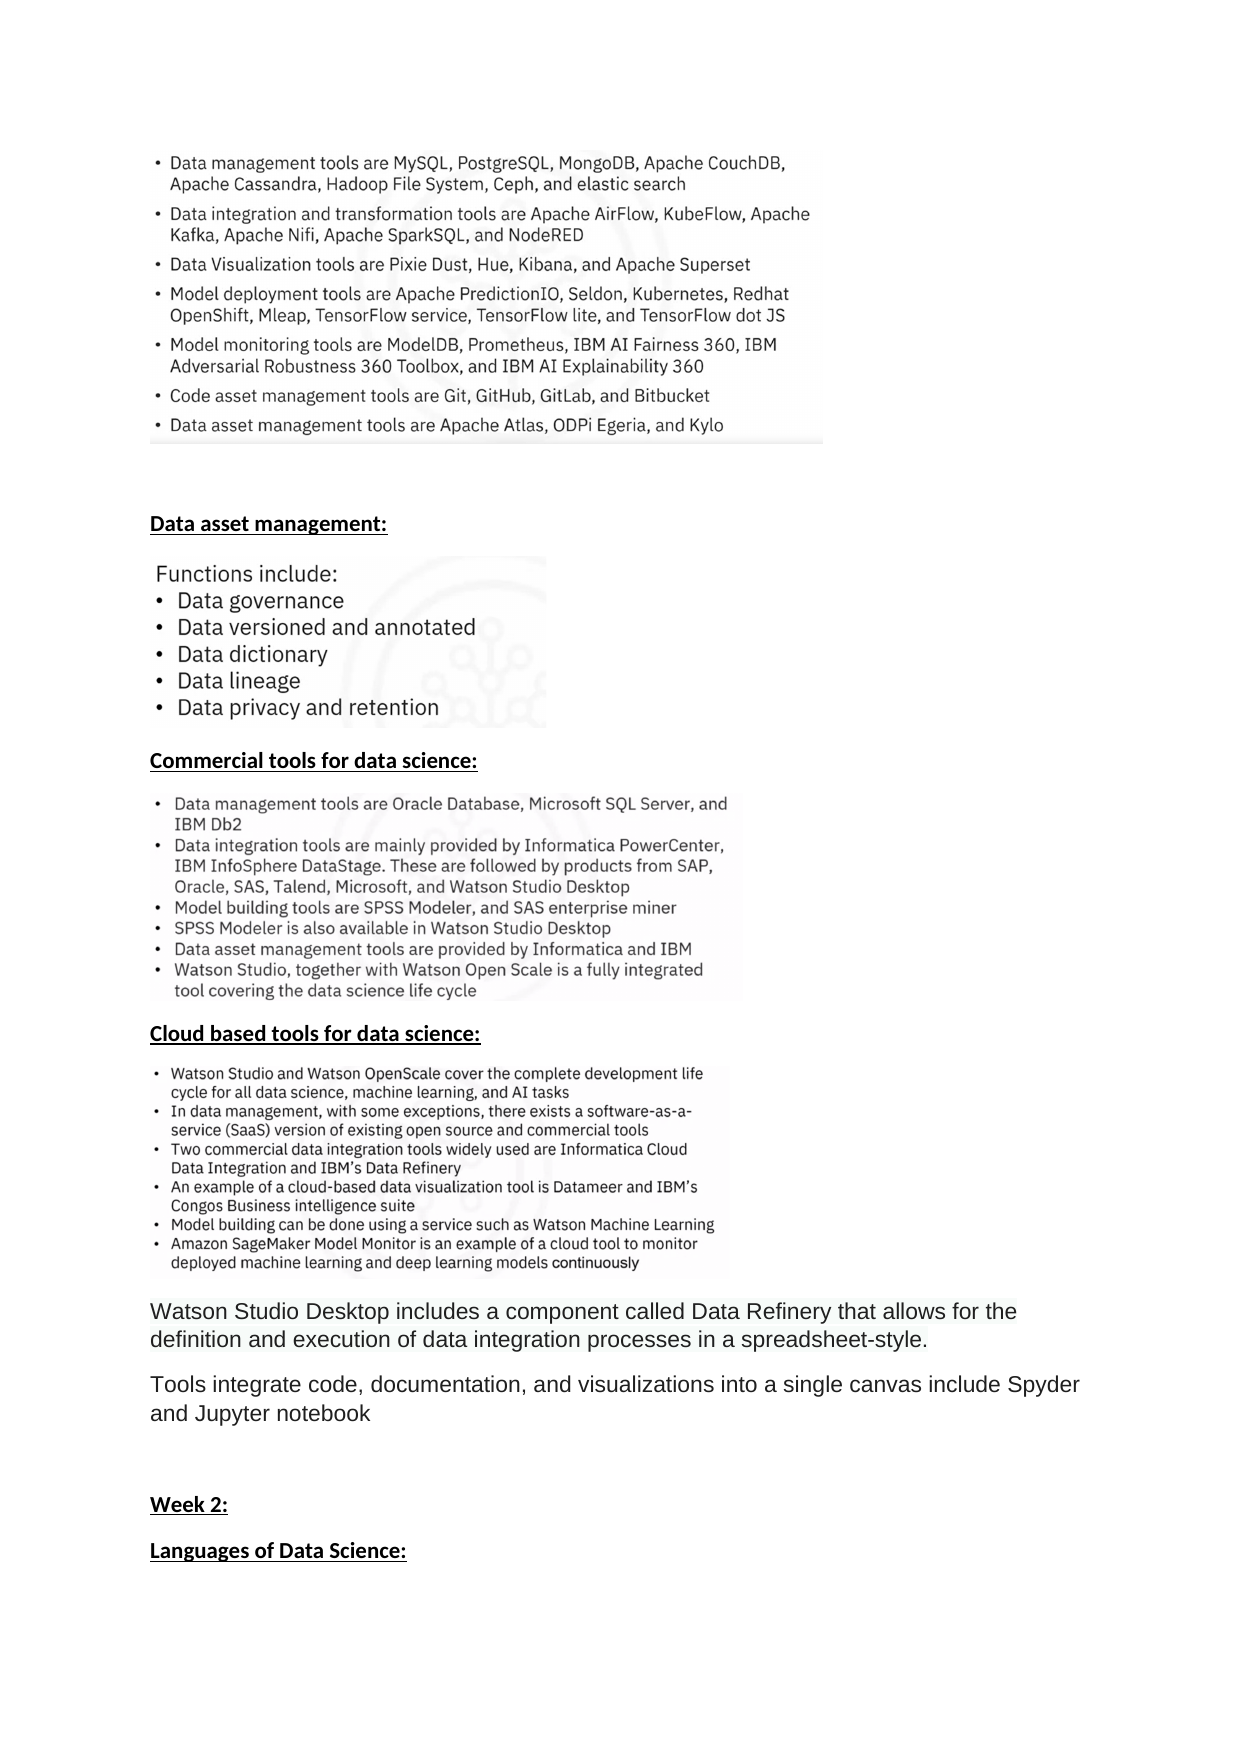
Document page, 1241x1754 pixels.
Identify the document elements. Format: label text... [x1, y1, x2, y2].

text Week 2: [150, 1490, 1090, 1518]
text Cloud based tools for data science: [150, 1019, 1090, 1047]
picture [150, 793, 743, 1001]
text Commercial tools for data science: [150, 747, 1090, 774]
text Languages of Data Science: [150, 1537, 1090, 1565]
text Watson Studio Desktop includes a component called Data Refinery that allows for the definition and execution of data integration processes in a spreadsheet-style. [150, 1298, 1090, 1352]
text Data asset management: [150, 509, 1090, 537]
text Tools integrate code, documentation, and visualizations into a single canvas include Spyder and Jupyter notebook [150, 1371, 1090, 1426]
picture [150, 150, 823, 444]
picture [150, 1066, 730, 1279]
picture [150, 556, 547, 728]
